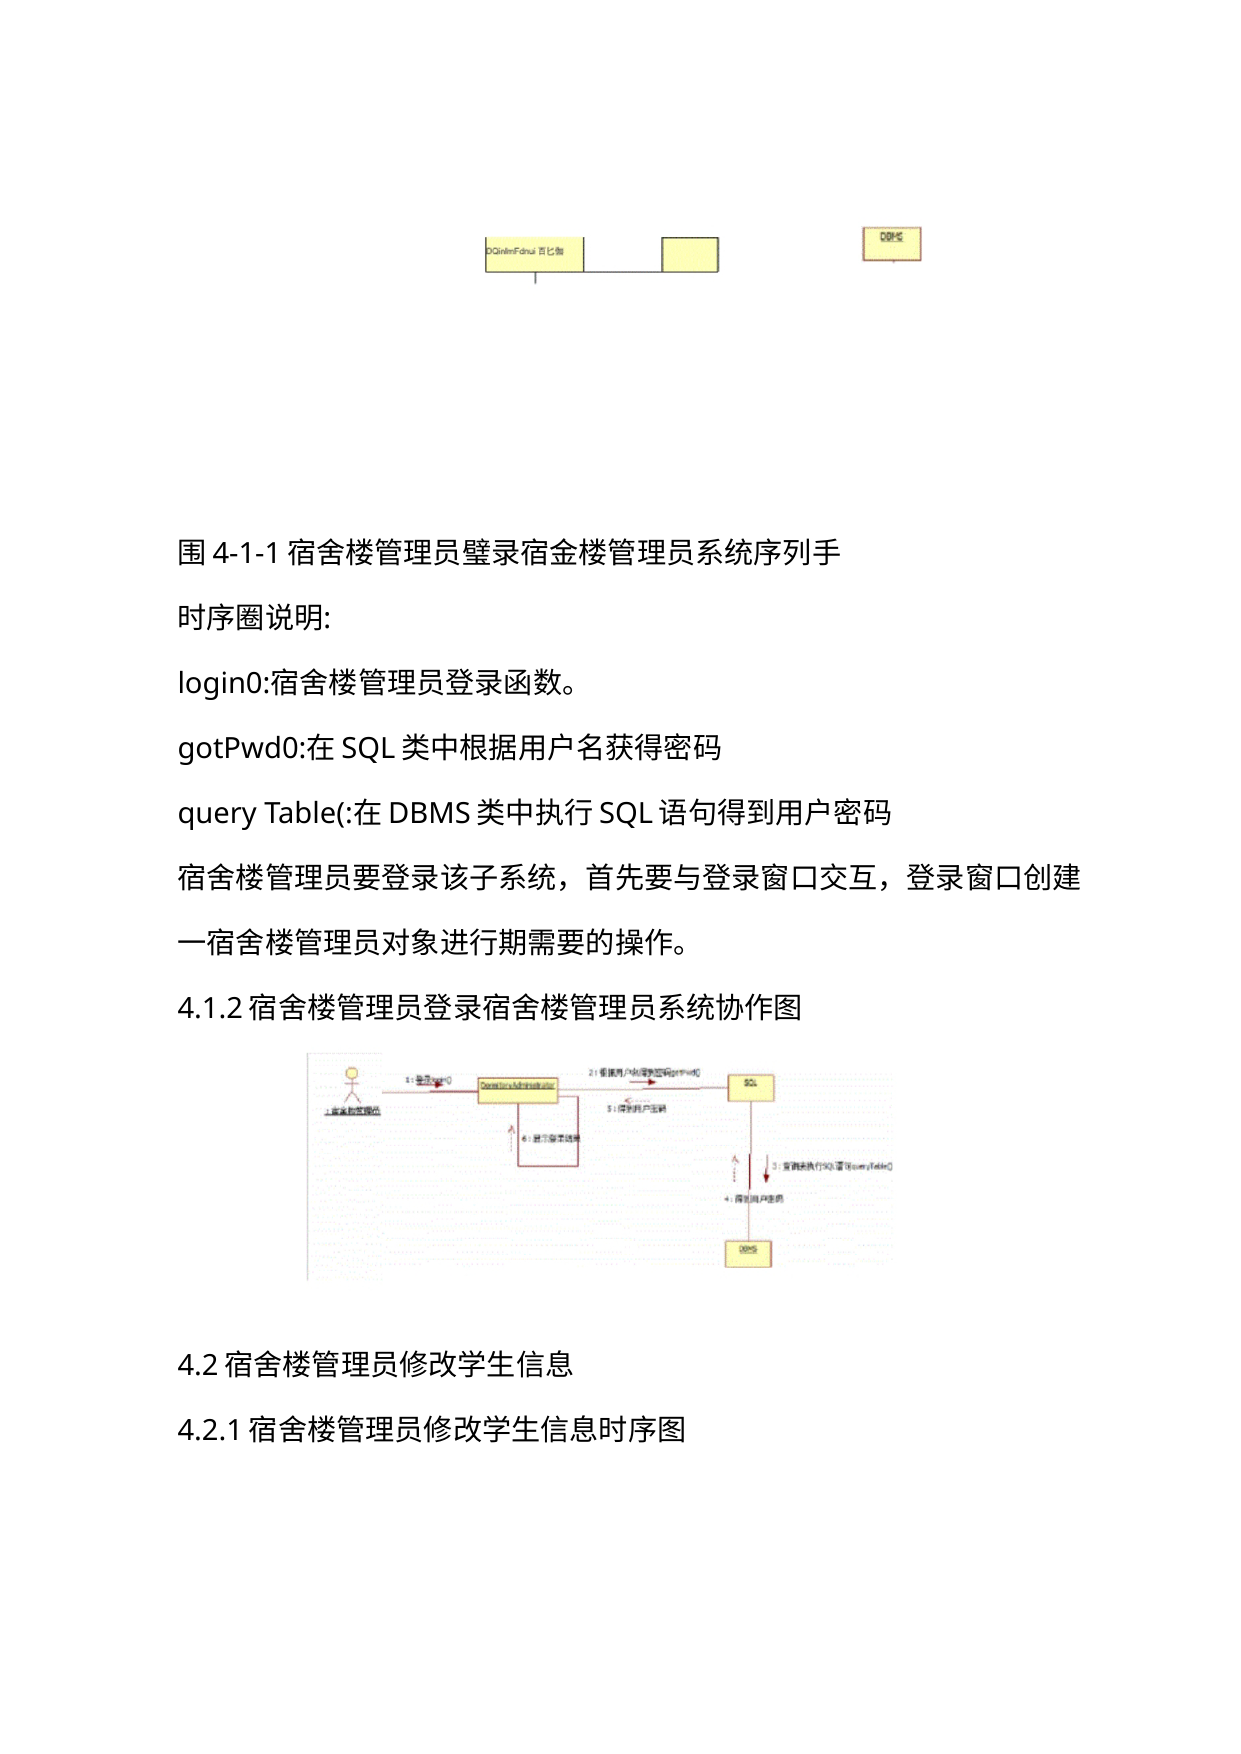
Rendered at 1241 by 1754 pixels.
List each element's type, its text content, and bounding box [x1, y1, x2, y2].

text ﻿ 围4-1-1宿舍楼管理员璧录宿金楼管理员系统序列手﻿ 时序圈说明:﻿ login0:宿舍楼管理员登录函数。﻿ gotPwd0:在SQL类中根据用户名获得密码﻿ query Table(:在DBMS类中执行SQL语句得到用户密码﻿ 宿舍楼管理员要登录该子系统，首先要与登录窗口交互，登录窗口创建一宿舍楼管理员对象进行期需要的操作。﻿ 4.1.2宿舍楼管理员登录宿舍楼管理员系统协作图 [177, 485, 1087, 1038]
text ﻿ 4.2宿舍楼管理员修改学生信息﻿ 4.2.1宿舍楼管理员修改学生信息时序图 [177, 1298, 1087, 1460]
picture [177, 1045, 1042, 1291]
picture [177, 202, 1042, 476]
